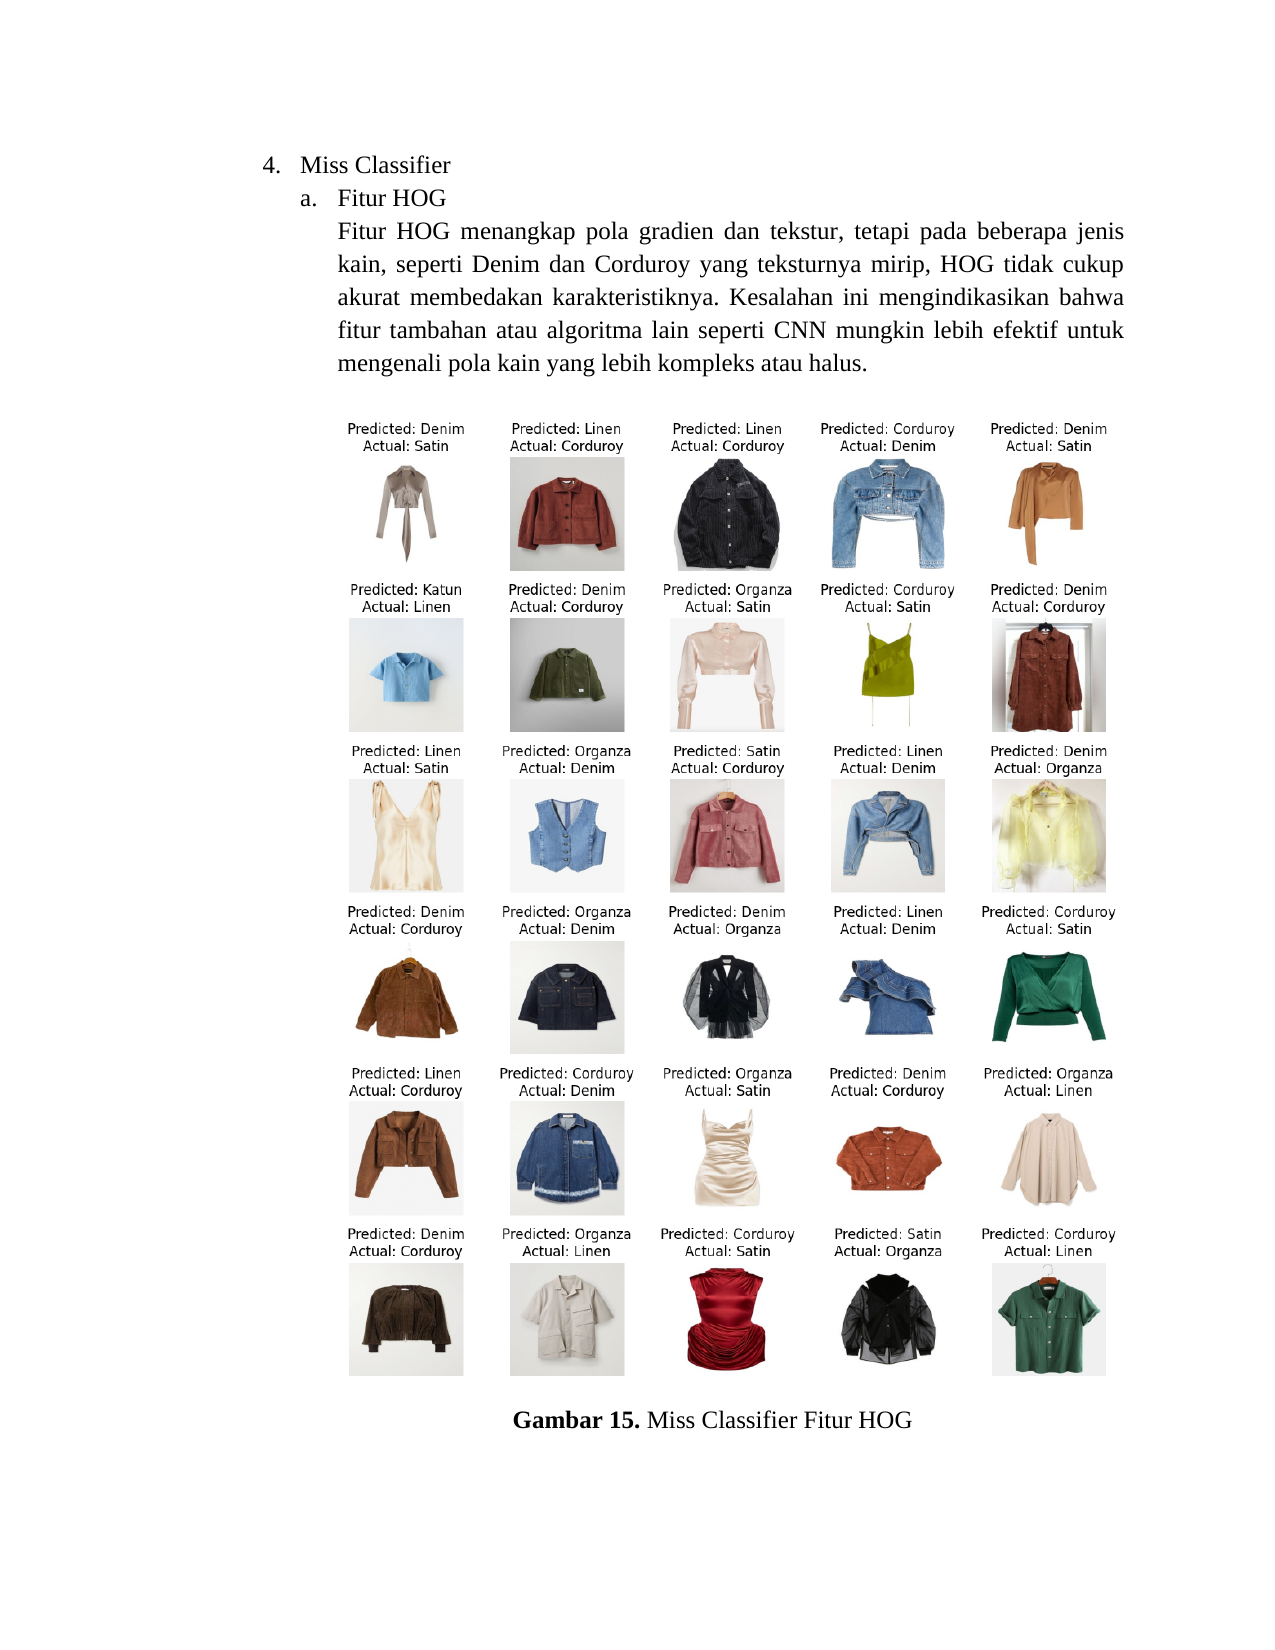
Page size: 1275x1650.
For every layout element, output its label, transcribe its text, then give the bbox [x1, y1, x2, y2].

list Fitur HOG menangkap pola gradien dan tekstur, tetapi pada beberapa jenis kain, seperti Denim dan Corduroy yang teksturnya mirip, HOG tidak cukup akurat membedakan karakteristiknya. Kesalahan ini mengindikasikan bahwa fitur tambahan atau algoritma lain seperti CNN mungkin lebih efektif untuk mengenali pola kain yang lebih kompleks atau halus. [337, 216, 1125, 377]
picture [339, 414, 1123, 1384]
text Gambar 15. Miss Classifier Fitur HOG [300, 1405, 1125, 1434]
list Miss Classifier [262, 150, 1125, 179]
list Fitur HOG [300, 183, 1125, 212]
